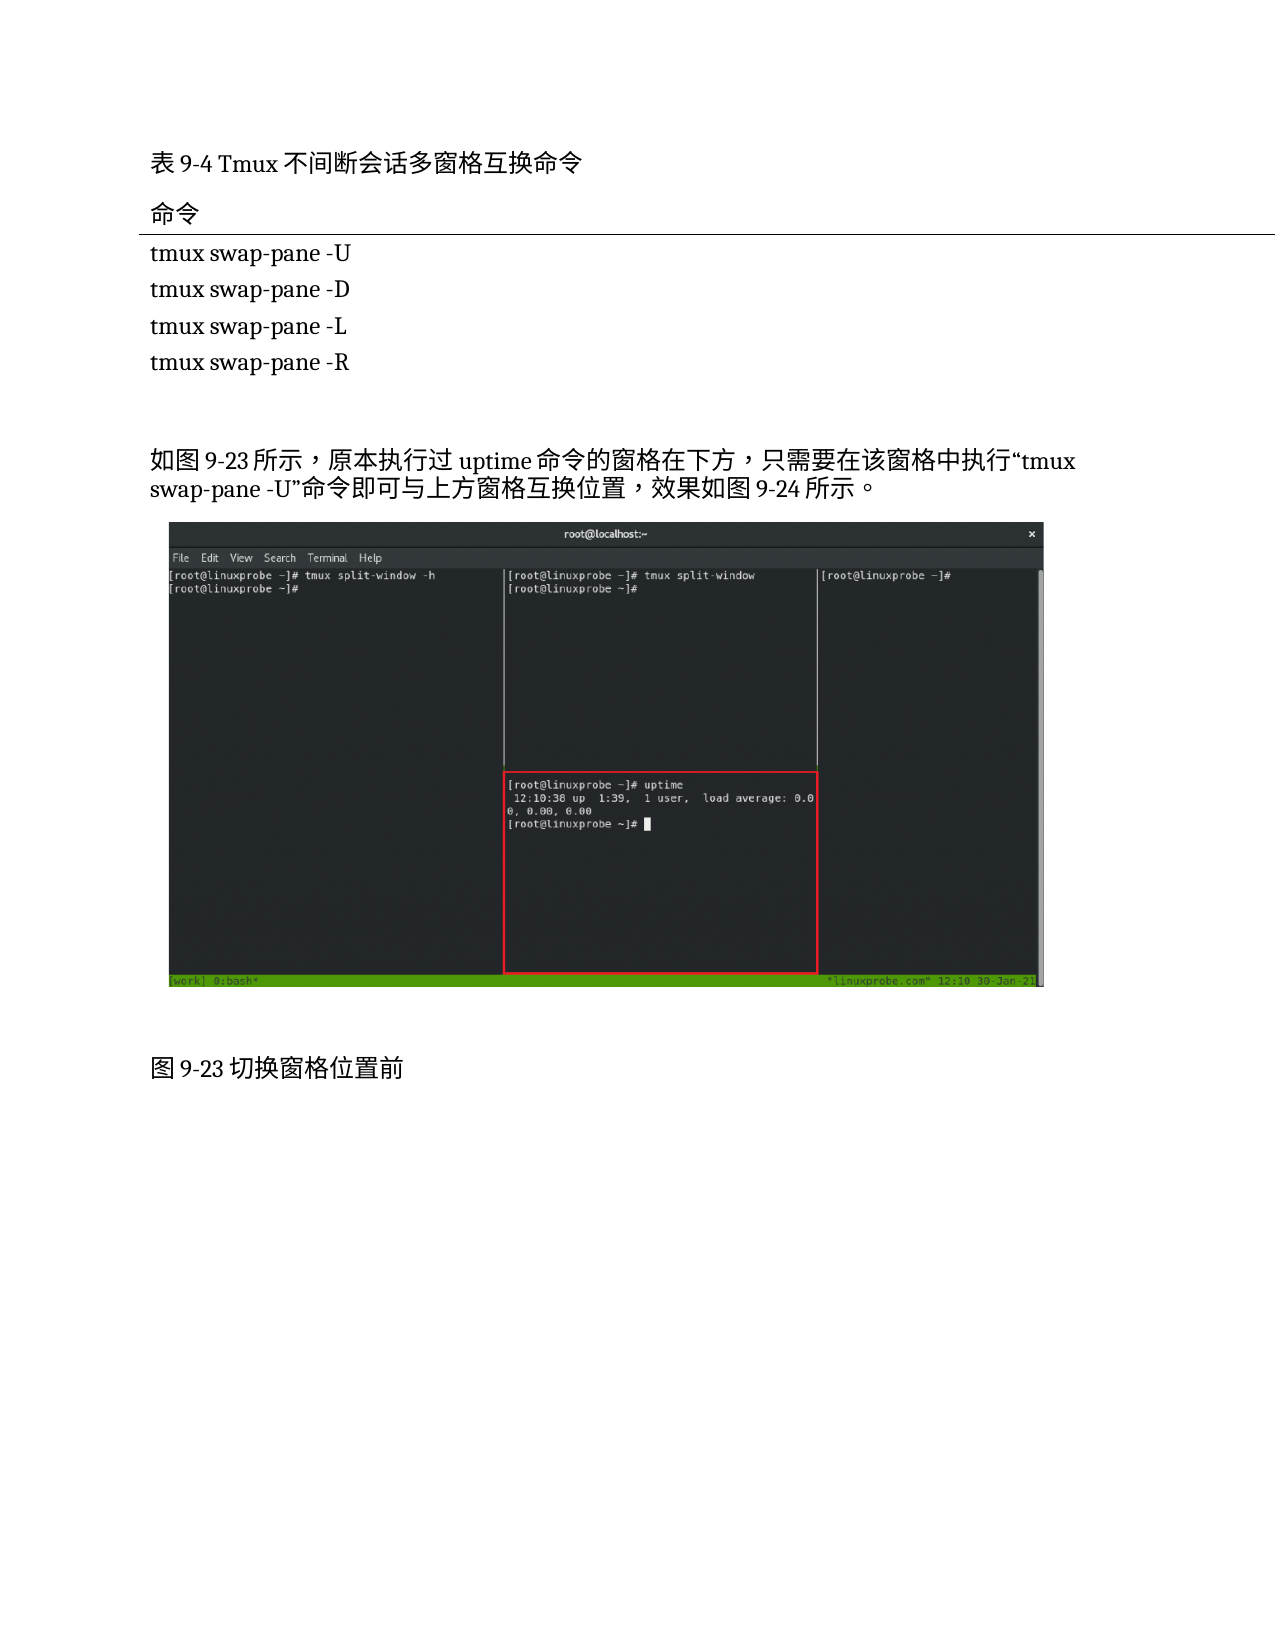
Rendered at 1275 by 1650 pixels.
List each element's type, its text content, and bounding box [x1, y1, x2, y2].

picture [168, 522, 1044, 987]
table_cell tmux swap-pane -D [139, 272, 1275, 308]
table_cell tmux swap-pane -L [139, 308, 1275, 344]
table_cell tmux swap-pane -R [139, 344, 1275, 380]
table_header 命令 [139, 198, 1275, 234]
text 图9-23 切换窗格位置前 [150, 1055, 1125, 1084]
text 表9-4 Tmux不间断会话多窗格互换命令 [150, 150, 1125, 179]
text 如图9-23所示，原本执行过uptime命令的窗格在下方，只需要在该窗格中执行“tmux swap-pane -U”命令即可与上方窗格互换位置，效果如图9-24所示。 [150, 447, 1125, 504]
table_cell tmux swap-pane -U [139, 235, 1275, 272]
